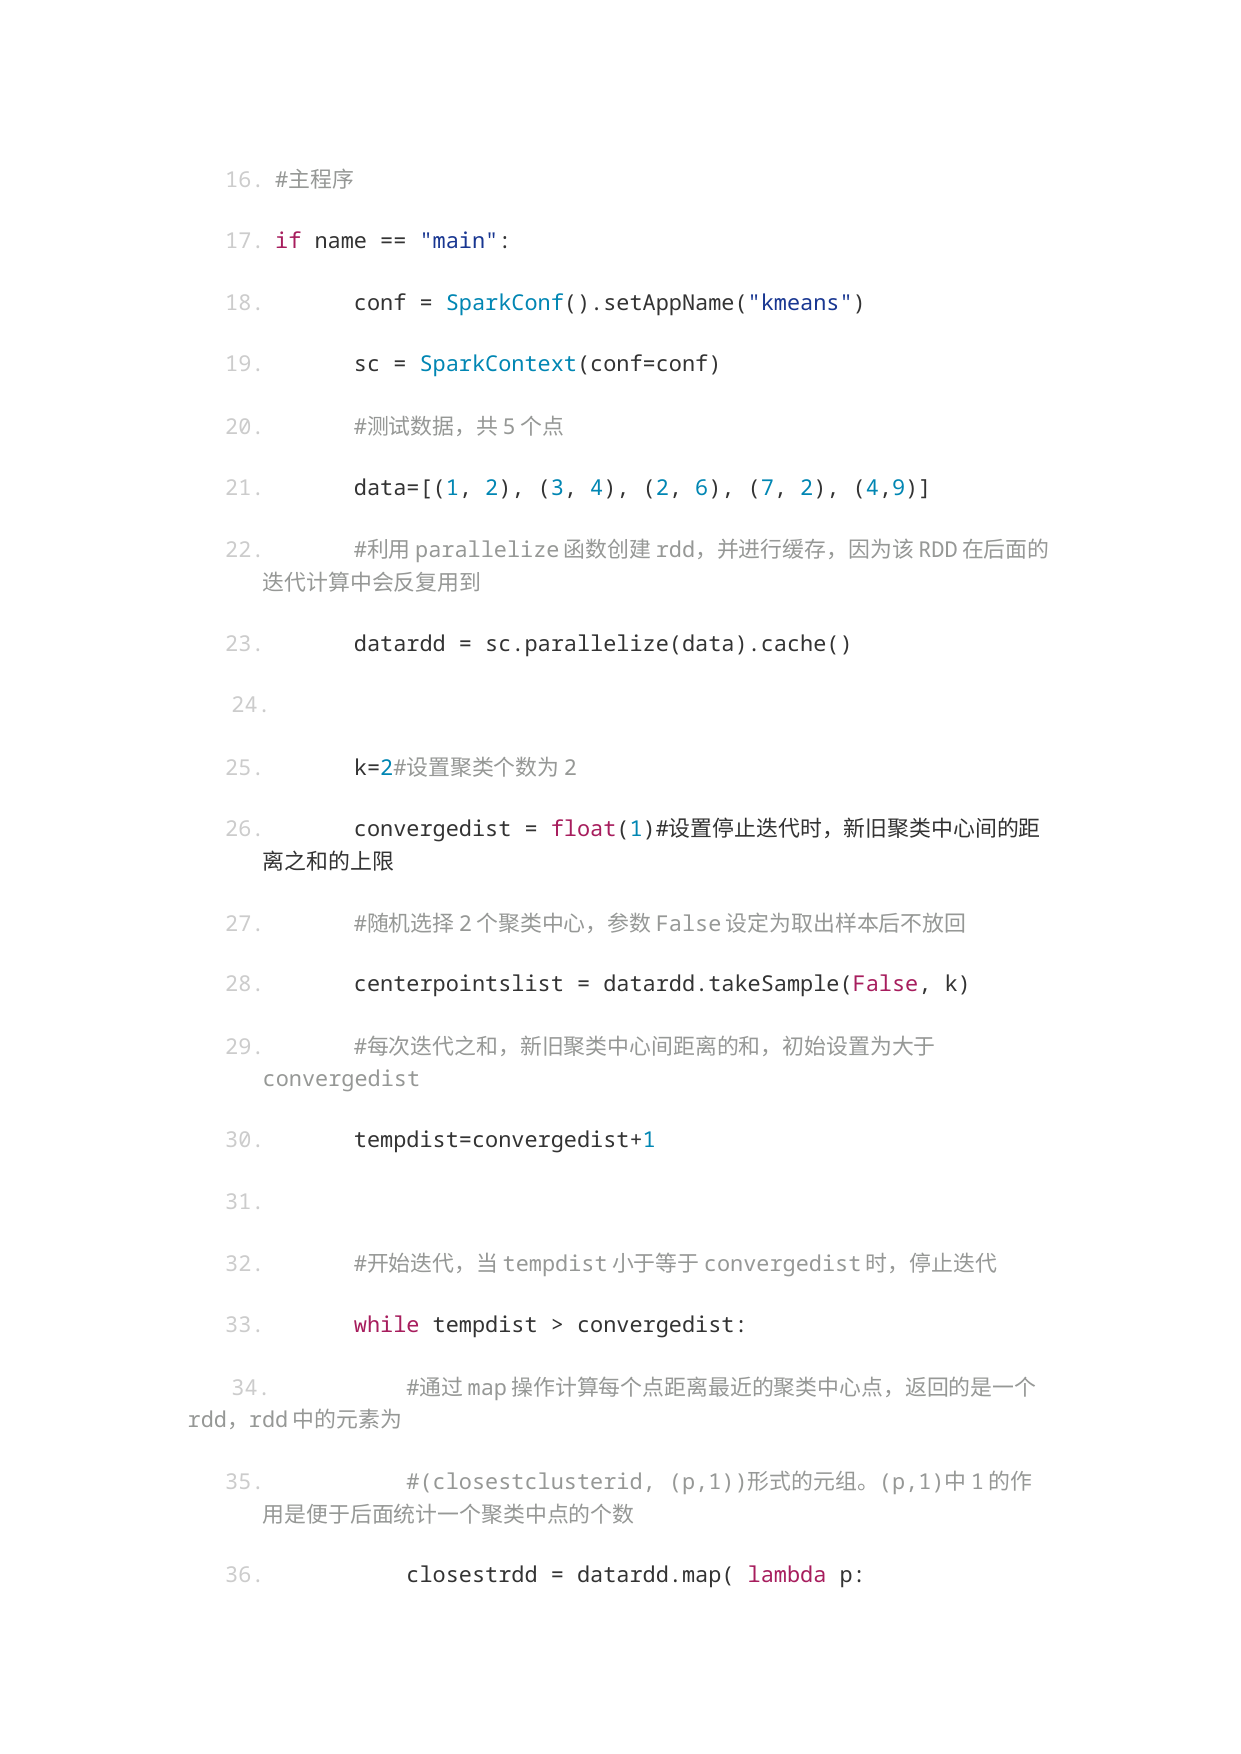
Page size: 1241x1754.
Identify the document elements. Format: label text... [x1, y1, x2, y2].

list #主程序 [225, 162, 1053, 194]
list #开始迭代，当tempdist小于等于convergedist时，停止迭代 [225, 1246, 1053, 1279]
list datardd = sc.parallelize(data).cache() [225, 626, 1053, 659]
list #通过map操作计算每个点距离最近的聚类中心点，返回的是一个rdd，rdd中的元素为 [187, 1369, 1053, 1434]
list #每次迭代之和，新旧聚类中心间距离的和，初始设置为大于convergedist [225, 1029, 1053, 1094]
list #随机选择2个聚类中心，参数False设定为取出样本后不放回 [225, 905, 1053, 938]
list data=[(1, 2), (3, 4), (2, 6), (7, 2), (4,9)] [225, 470, 1053, 503]
list #利用parallelize函数创建rdd，并进行缓存，因为该RDD在后面的迭代计算中会反复用到 [225, 532, 1053, 597]
list centerpointslist = datardd.takeSample(False, k) [225, 967, 1053, 999]
list closestrdd = datardd.map( lambda p: [225, 1558, 1053, 1590]
list #测试数据，共5个点 [225, 409, 1053, 441]
list convergedist = float(1)#设置停止迭代时，新旧聚类中心间的距离之和的上限 [225, 811, 1053, 876]
list #(closestclusterid, (p,1))形式的元组。(p,1)中1的作用是便于后面统计一个聚类中点的个数 [225, 1464, 1053, 1529]
list if name == "main": [225, 224, 1053, 256]
list while tempdist > convergedist: [225, 1308, 1053, 1340]
list tempdist=convergedist+1 [225, 1123, 1053, 1155]
list conf = SparkConf().setAppName("kmeans") [225, 285, 1053, 318]
list k=2#设置聚类个数为2 [225, 749, 1053, 782]
list sc = SparkContext(conf=conf) [225, 347, 1053, 379]
